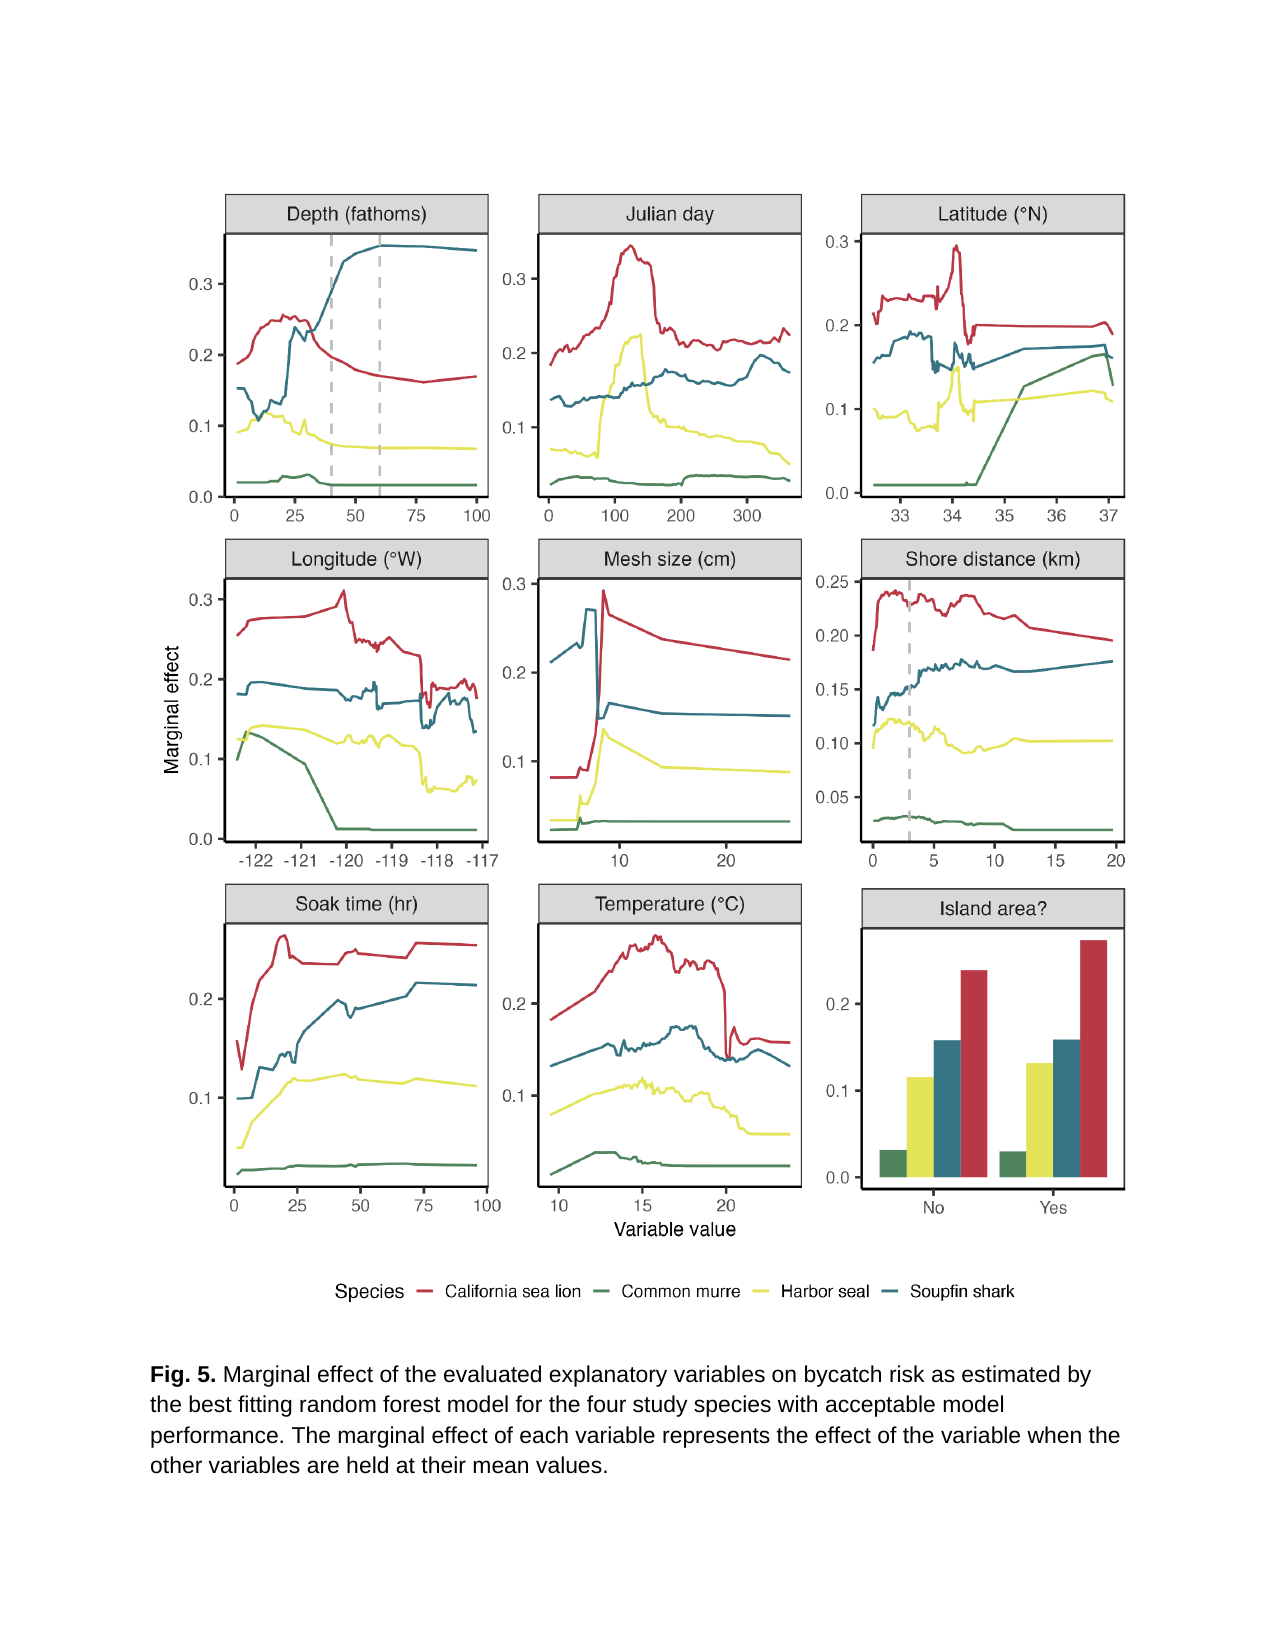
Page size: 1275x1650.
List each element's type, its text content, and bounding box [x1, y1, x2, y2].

text Fig. 5. Marginal effect of the evaluated explanatory variables on bycatch risk as estimated by the best fitting random forest model for the four study species with acceptable model performance. The marginal effect of each variable represents the effect of the variable when the other variables are held at their mean values. [150, 1361, 1125, 1478]
picture [150, 180, 1138, 1328]
